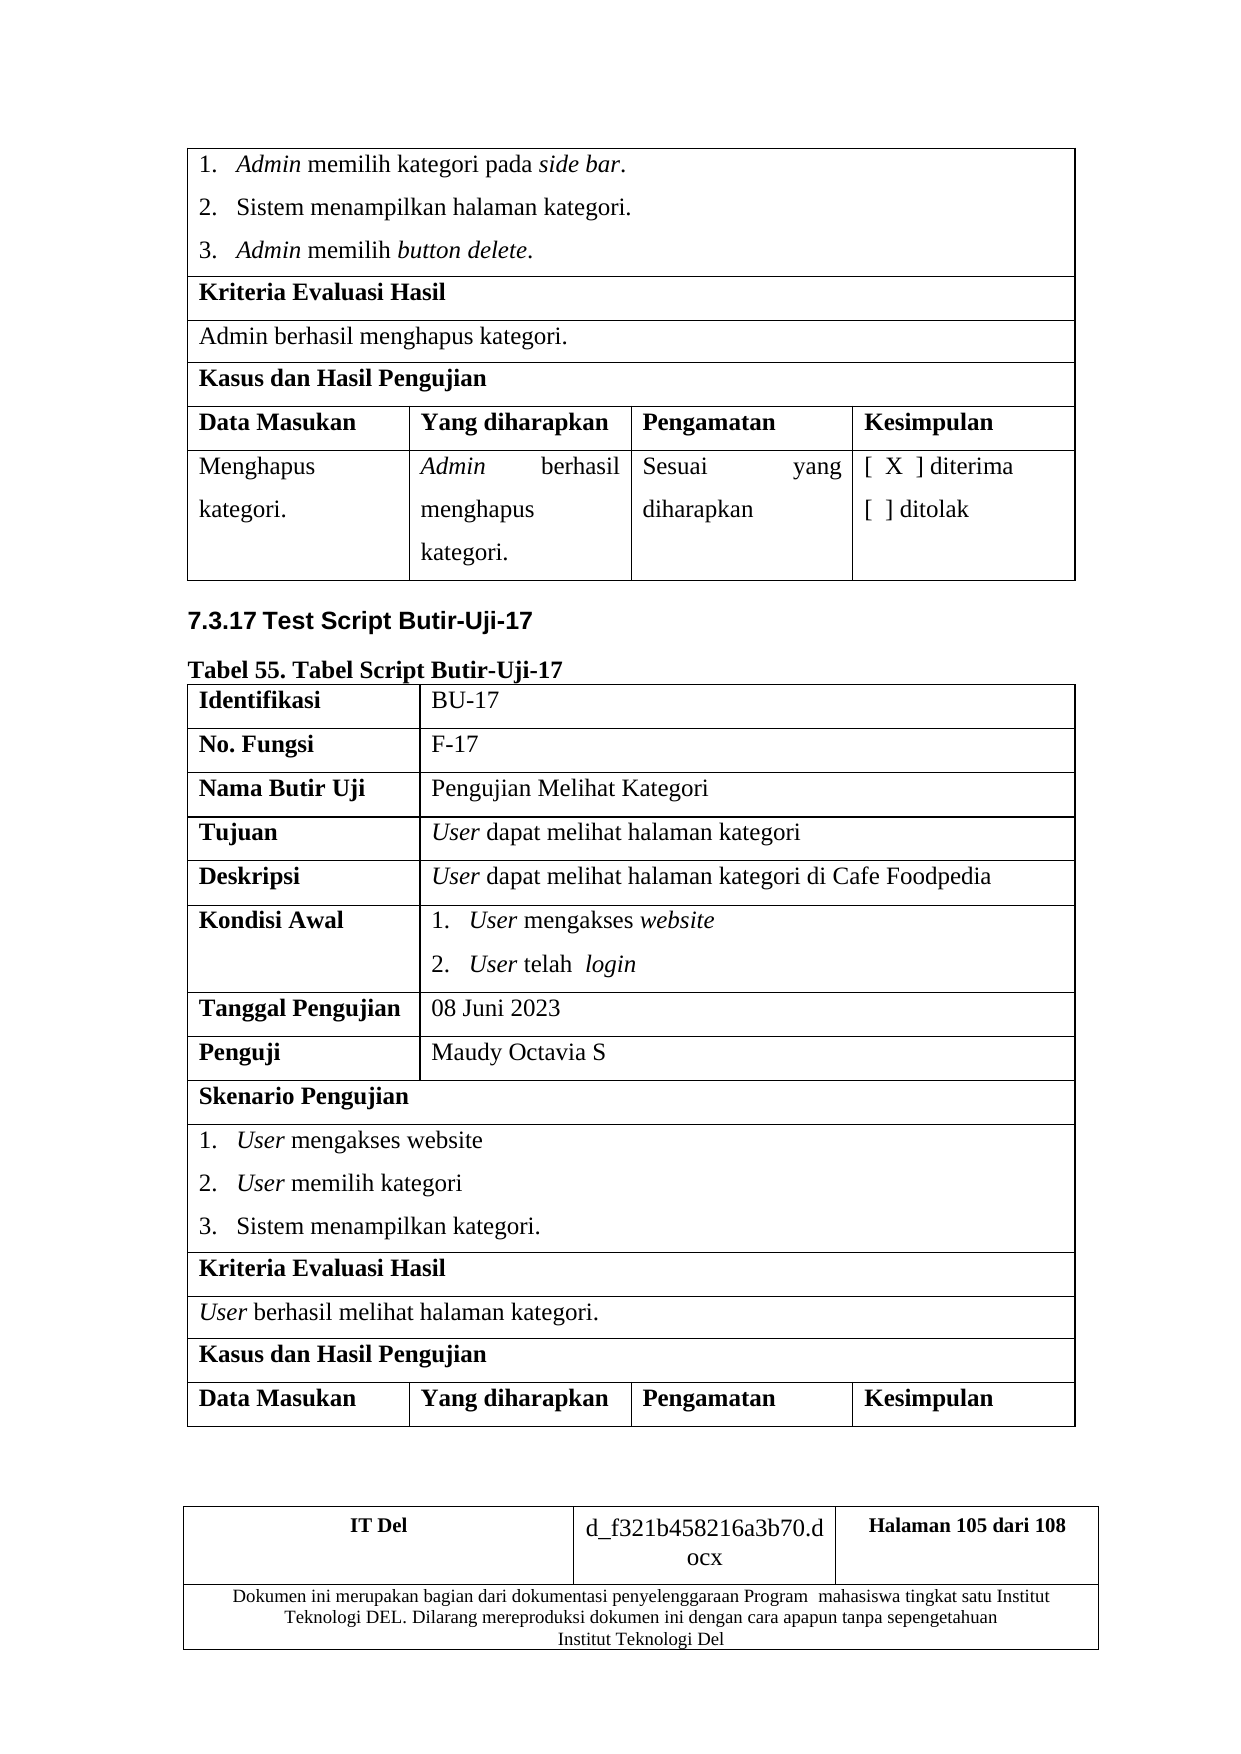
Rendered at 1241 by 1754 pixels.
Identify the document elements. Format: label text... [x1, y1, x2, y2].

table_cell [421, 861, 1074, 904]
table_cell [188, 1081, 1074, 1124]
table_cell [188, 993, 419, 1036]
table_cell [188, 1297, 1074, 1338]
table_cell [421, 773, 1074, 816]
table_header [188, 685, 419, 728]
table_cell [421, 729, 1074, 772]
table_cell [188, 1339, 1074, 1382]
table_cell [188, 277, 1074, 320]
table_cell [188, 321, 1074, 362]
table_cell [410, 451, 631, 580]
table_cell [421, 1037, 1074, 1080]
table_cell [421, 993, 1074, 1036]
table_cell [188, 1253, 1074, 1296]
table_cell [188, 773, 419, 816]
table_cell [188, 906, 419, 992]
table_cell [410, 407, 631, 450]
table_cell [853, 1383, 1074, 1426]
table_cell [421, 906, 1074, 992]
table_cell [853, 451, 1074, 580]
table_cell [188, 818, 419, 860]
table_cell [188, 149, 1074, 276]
subtitle Test Script Butir-Uji-17 [187, 606, 1092, 635]
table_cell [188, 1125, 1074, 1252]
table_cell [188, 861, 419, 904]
text Tabel 55. Tabel Script Butir-Uji-17 [187, 655, 1092, 684]
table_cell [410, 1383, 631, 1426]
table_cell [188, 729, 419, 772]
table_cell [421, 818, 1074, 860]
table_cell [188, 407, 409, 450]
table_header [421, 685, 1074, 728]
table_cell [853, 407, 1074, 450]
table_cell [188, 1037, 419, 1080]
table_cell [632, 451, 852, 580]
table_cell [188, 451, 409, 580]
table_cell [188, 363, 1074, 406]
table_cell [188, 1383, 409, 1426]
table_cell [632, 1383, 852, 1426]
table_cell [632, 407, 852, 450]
